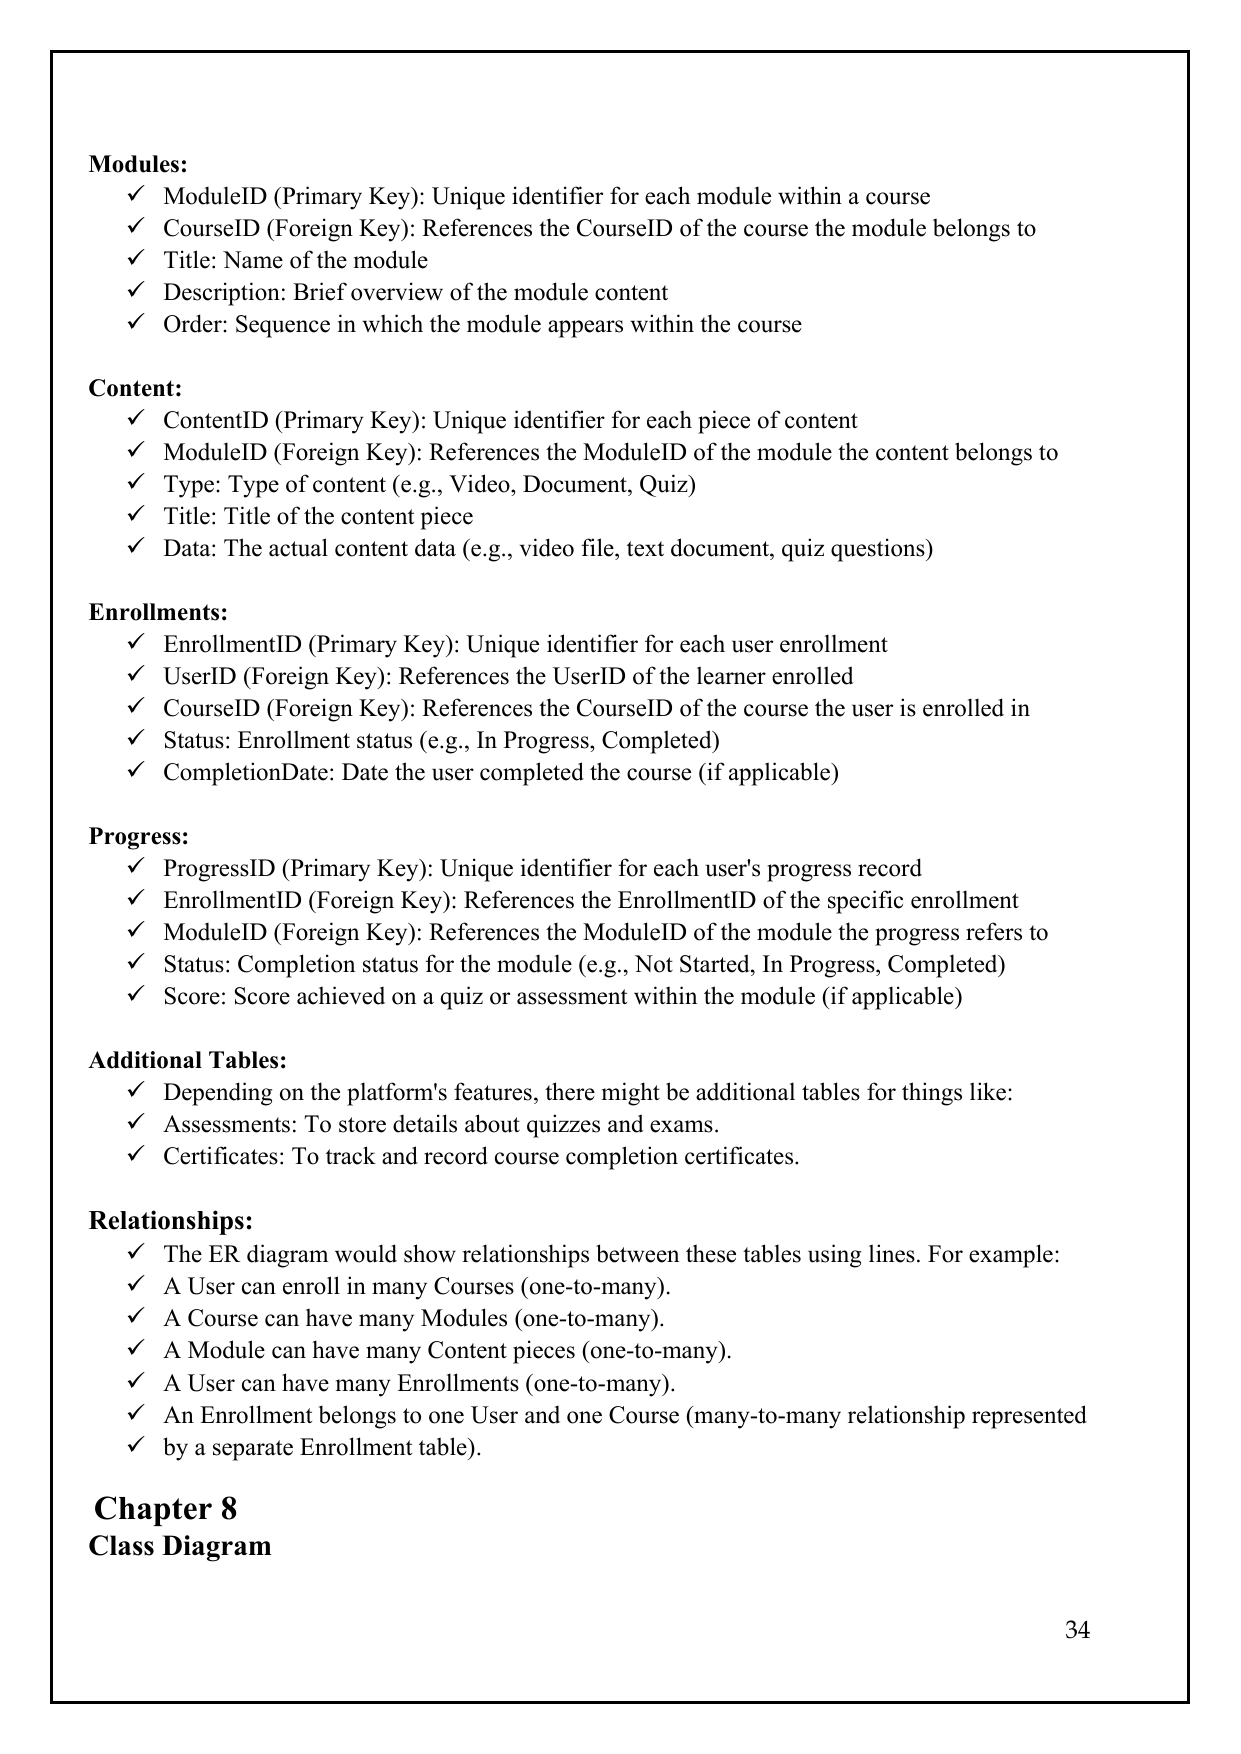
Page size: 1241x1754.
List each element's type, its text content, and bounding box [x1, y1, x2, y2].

list An Enrollment belongs to one User and one Course (many-to-many relationship represented [126, 1401, 1137, 1428]
list by a separate Enrollment table). [126, 1433, 1137, 1461]
list Assessments: To store details about quizzes and exams. [126, 1110, 1137, 1138]
list Score: Score achieved on a quiz or assessment within the module (if applicable) [126, 982, 1137, 1010]
list A User can have many Enrollments (one-to-many). [126, 1368, 1137, 1396]
text Enrollments: [88, 598, 1137, 626]
list Order: Sequence in which the module appears within the course [126, 310, 1137, 338]
text Additional Tables: [88, 1046, 1137, 1073]
list Data: The actual content data (e.g., video file, text document, quiz questions) [126, 534, 1137, 562]
list ModuleID (Foreign Key): References the ModuleID of the module the progress refers to [126, 918, 1137, 946]
list A Module can have many Content pieces (one-to-many). [126, 1336, 1137, 1364]
list Title: Name of the module [126, 246, 1137, 274]
text Relationships: [88, 1206, 1137, 1236]
subtitle Chapter 8 [94, 1490, 1137, 1527]
list Description: Brief overview of the module content [126, 278, 1137, 306]
list ContentID (Primary Key): Unique identifier for each piece of content [126, 406, 1137, 434]
text Content: [88, 374, 1137, 402]
list Status: Enrollment status (e.g., In Progress, Completed) [126, 726, 1137, 754]
list CourseID (Foreign Key): References the CourseID of the course the module belongs to [126, 214, 1137, 242]
list Title: Title of the content piece [126, 502, 1137, 530]
list CompletionDate: Date the user completed the course (if applicable) [126, 758, 1137, 786]
list Depending on the platform's features, there might be additional tables for things like: [126, 1078, 1137, 1106]
list UserID (Foreign Key): References the UserID of the learner enrolled [126, 662, 1137, 690]
list A Course can have many Modules (one-to-many). [126, 1304, 1137, 1332]
list ProgressID (Primary Key): Unique identifier for each user's progress record [126, 854, 1137, 882]
list CourseID (Foreign Key): References the CourseID of the course the user is enrolled in [126, 694, 1137, 722]
list Type: Type of content (e.g., Video, Document, Quiz) [126, 470, 1137, 498]
list A User can enroll in many Courses (one-to-many). [126, 1272, 1137, 1300]
text Class Diagram [88, 1529, 1137, 1562]
list Status: Completion status for the module (e.g., Not Started, In Progress, Completed) [126, 950, 1137, 978]
list The ER diagram would show relationships between these tables using lines. For example: [126, 1240, 1137, 1268]
list Certificates: To track and record course completion certificates. [126, 1142, 1137, 1170]
text Modules: [88, 150, 1137, 178]
list ModuleID (Foreign Key): References the ModuleID of the module the content belongs to [126, 438, 1137, 466]
text Progress: [88, 822, 1137, 849]
list EnrollmentID (Primary Key): Unique identifier for each user enrollment [126, 630, 1137, 658]
list ModuleID (Primary Key): Unique identifier for each module within a course [126, 182, 1137, 210]
list EnrollmentID (Foreign Key): References the EnrollmentID of the specific enrollment [126, 886, 1137, 914]
